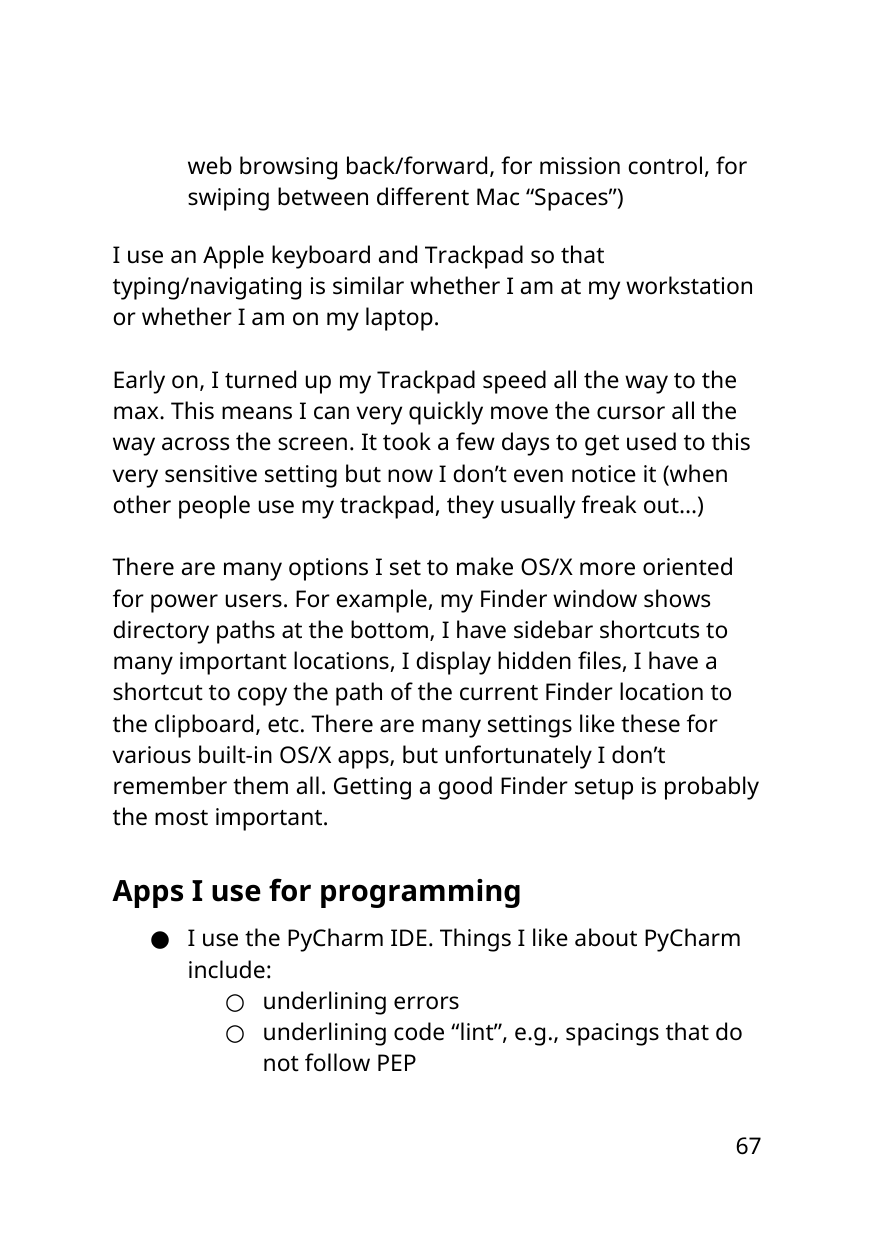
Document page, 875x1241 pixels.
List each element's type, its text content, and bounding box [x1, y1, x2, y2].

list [150, 150, 762, 212]
list I use the PyCharm IDE. Things I like about PyCharm include: [150, 922, 762, 985]
text Early on, I turned up my Trackpad speed all the way to the max. This means I can very quickly move the cursor all the way across the screen. It took a few days to get used to this very sensitive setting but now I don’t even notice it (when other people use my trackpad, they usually freak out…) [112, 364, 762, 520]
list underlining errors [225, 985, 762, 1016]
text I use an Apple keyboard and Trackpad so that typing/navigating is similar whether I am at my workstation or whether I am on my laptop. [112, 239, 762, 333]
subtitle Apps I use for programming [112, 870, 762, 910]
text There are many options I set to make OS/X more oriented for power users. For example, my Finder window shows directory paths at the bottom, I have sidebar shortcuts to many important locations, I display hidden files, I have a shortcut to copy the path of the current Finder location to the clipboard, etc. There are many settings like these for various built-in OS/X apps, but unfortunately I don’t remember them all. Getting a good Finder setup is probably the most important. [112, 551, 762, 833]
list underlining code “lint”, e.g., spacings that do not follow PEP [225, 1016, 762, 1078]
